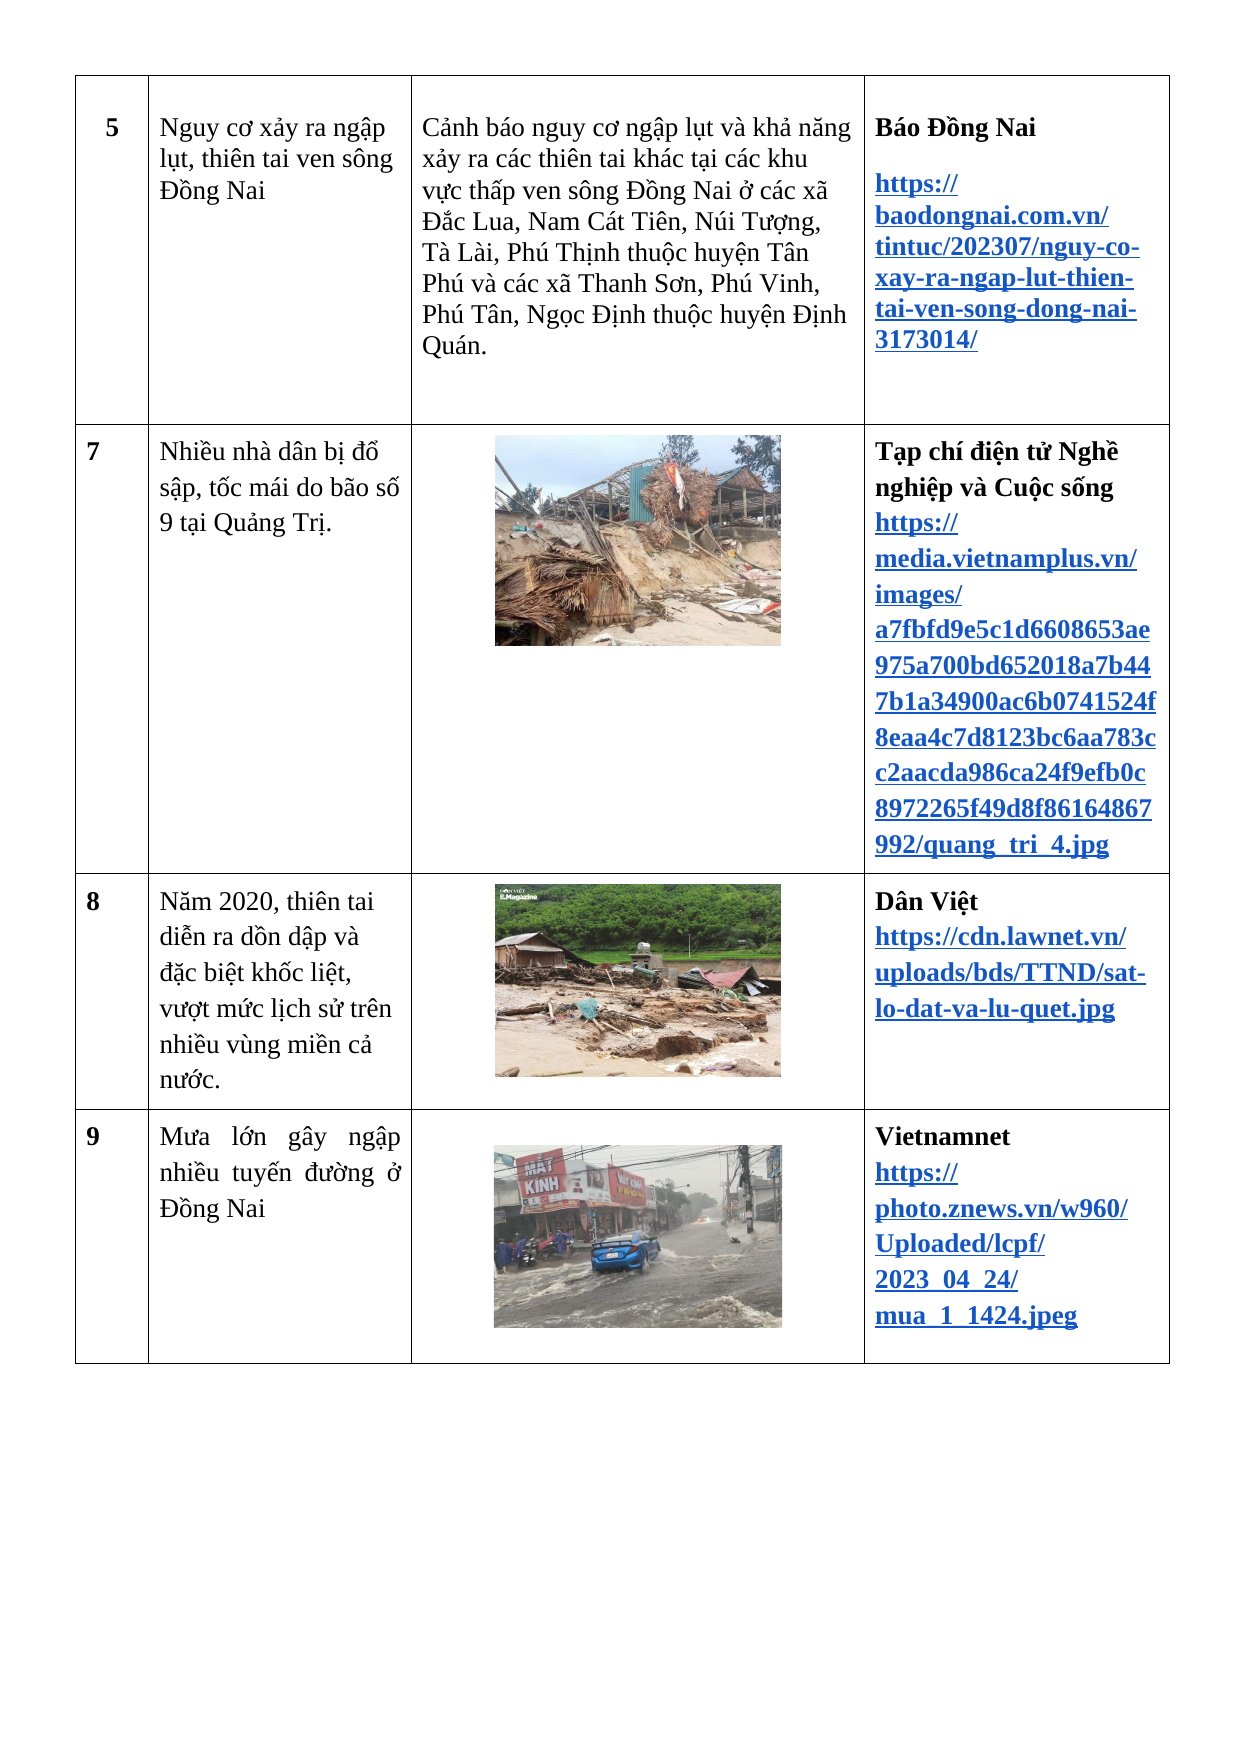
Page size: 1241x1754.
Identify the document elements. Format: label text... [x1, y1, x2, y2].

table_cell Năm 2020, thiên tai diễn ra dồn dập và đặc biệt khốc liệt, vượt mức lịch sử trên nhiều vùng miền cả nước. [149, 874, 411, 1109]
table_cell [412, 1110, 864, 1363]
table_cell Tạp chí điện tử Nghề nghiệp và Cuộc sống https://media.vietnamplus.vn/images/a7fbfd9e5c1d6608653ae975a700bd652018a7b447b1a34900ac6b0741524f8eaa4c7d8123bc6aa783cc2aacda986ca24f9efb0c8972265f49d8f86164867992/quang_tri_4.jpg [865, 425, 1169, 873]
table_cell Vietnamnet https://photo.znews.vn/w960/Uploaded/lcpf/2023_04_24/mua_1_1424.jpeg [865, 1110, 1169, 1363]
table_cell Báo Đồng Nai https://baodongnai.com.vn/tintuc/202307/nguy-co-xay-ra-ngap-lut-thien-tai-ven-song-dong-nai-3173014/ [865, 76, 1169, 423]
table_cell 5 [76, 76, 148, 423]
table_cell 8 [76, 874, 148, 1109]
table_cell Mưa lớn gây ngập nhiều tuyến đường ở Đồng Nai [149, 1110, 411, 1363]
table_cell 7 [76, 425, 148, 873]
table_cell Dân Việt https://cdn.lawnet.vn/uploads/bds/TTND/sat-lo-dat-va-lu-quet.jpg [865, 874, 1169, 1109]
table_cell Nhiều nhà dân bị đổ sập, tốc mái do bão số 9 tại Quảng Trị. [149, 425, 411, 873]
table_cell [412, 874, 864, 1109]
picture [495, 884, 781, 1077]
picture [495, 435, 781, 646]
picture [493, 1145, 783, 1328]
table_cell [412, 425, 864, 873]
table_cell Cảnh báo nguy cơ ngập lụt và khả năng xảy ra các thiên tai khác tại các khu vực thấp ven sông Đồng Nai ở các xã Đắc Lua, Nam Cát Tiên, Núi Tượng, Tà Lài, Phú Thịnh thuộc huyện Tân Phú và các xã Thanh Sơn, Phú Vinh, Phú Tân, Ngọc Định thuộc huyện Định Quán. [412, 76, 864, 423]
table_cell 9 [76, 1110, 148, 1363]
table_cell Nguy cơ xảy ra ngập lụt, thiên tai ven sông Đồng Nai [149, 76, 411, 423]
